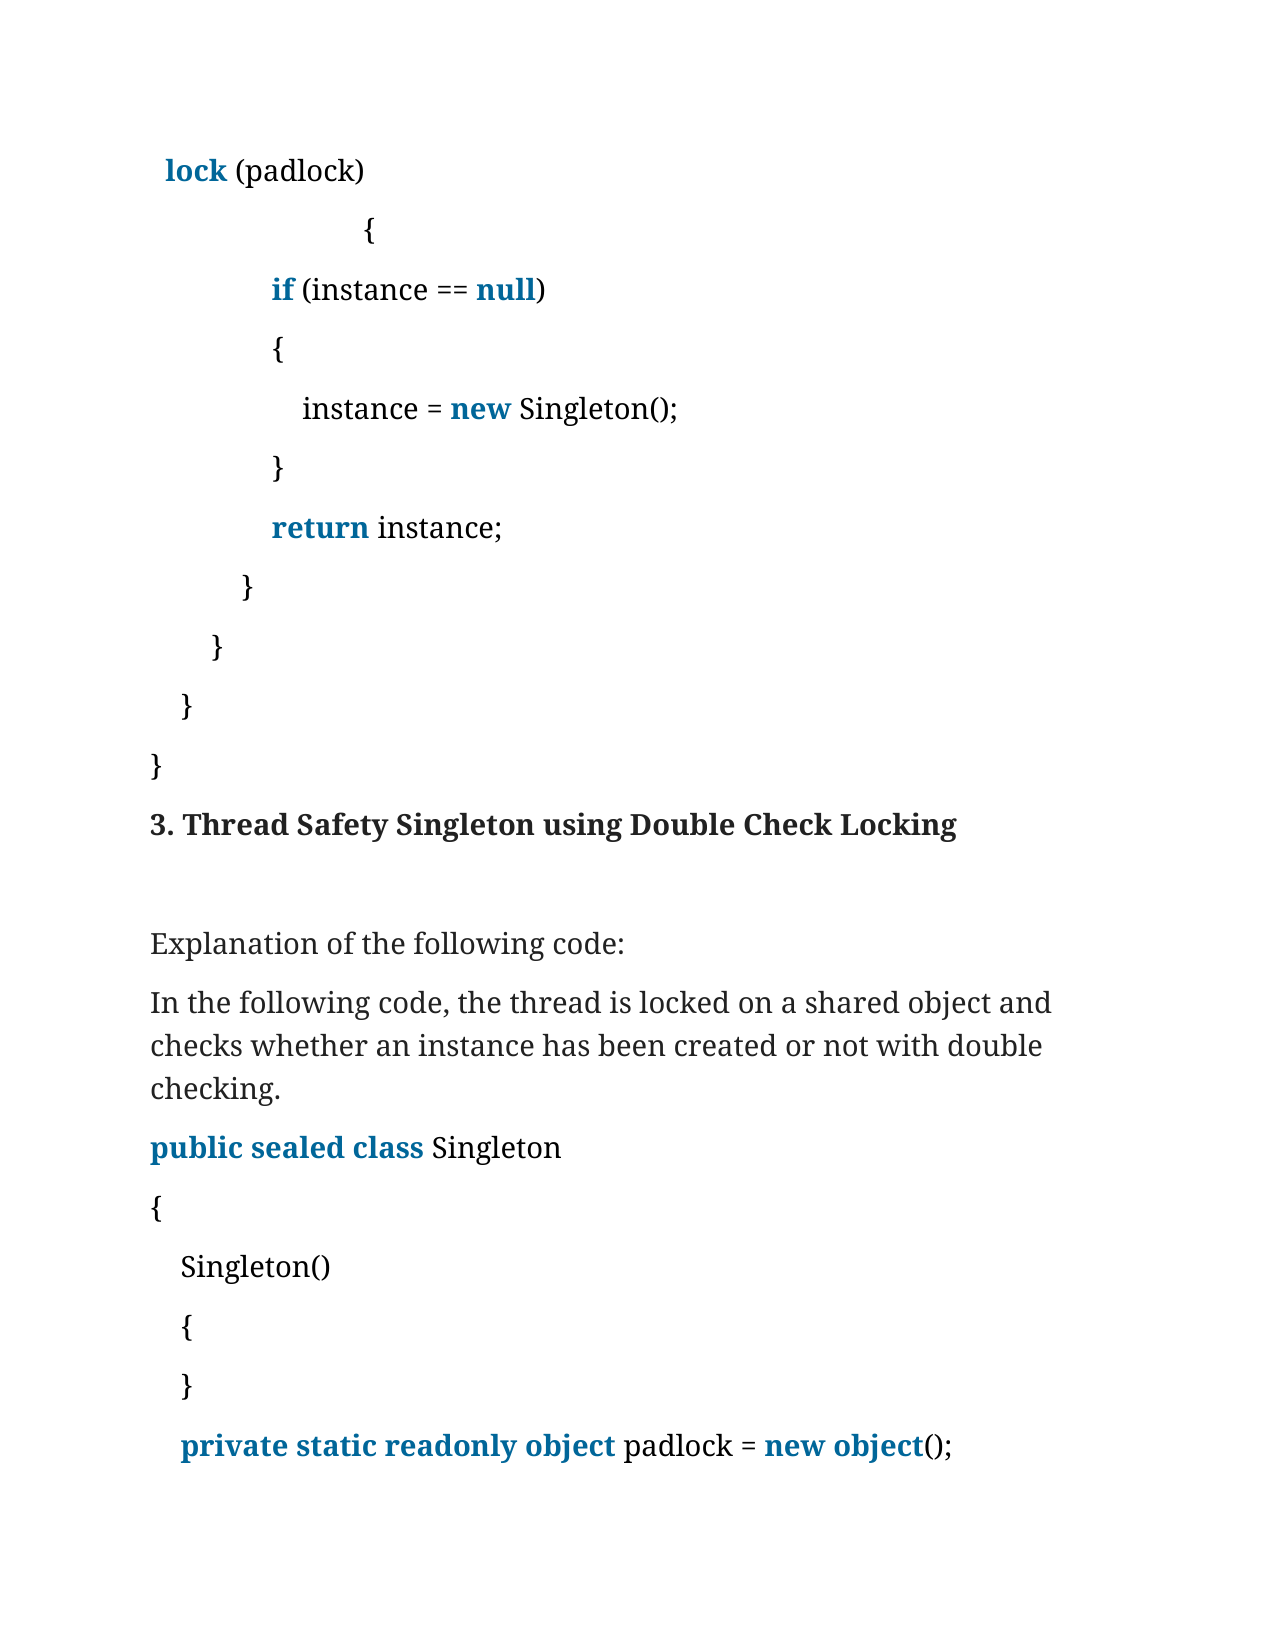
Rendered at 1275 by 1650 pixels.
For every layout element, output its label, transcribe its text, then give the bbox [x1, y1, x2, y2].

text return instance; [150, 507, 1125, 547]
text if (instance == null) [150, 269, 1125, 309]
text Explanation of the following code: [150, 923, 1125, 963]
text } [150, 685, 1125, 725]
text Singleton() [150, 1247, 1125, 1286]
text private static readonly object padlock = new object(); [150, 1425, 1125, 1465]
text 3. Thread Safety Singleton using Double Check Locking [150, 804, 1125, 844]
text { [150, 209, 1125, 249]
text In the following code, the thread is locked on a shared object and checks whether an instance has been created or not with double checking. [150, 983, 1125, 1108]
text { [150, 1306, 1125, 1346]
text lock (padlock) [150, 150, 1125, 190]
text } [150, 745, 1125, 784]
text } [150, 626, 1125, 666]
text } [150, 566, 1125, 606]
text { [150, 1187, 1125, 1227]
text public sealed class Singleton [150, 1128, 1125, 1167]
text { [150, 328, 1125, 368]
text } [150, 447, 1125, 487]
text } [150, 1366, 1125, 1405]
text instance = new Singleton(); [150, 388, 1125, 428]
